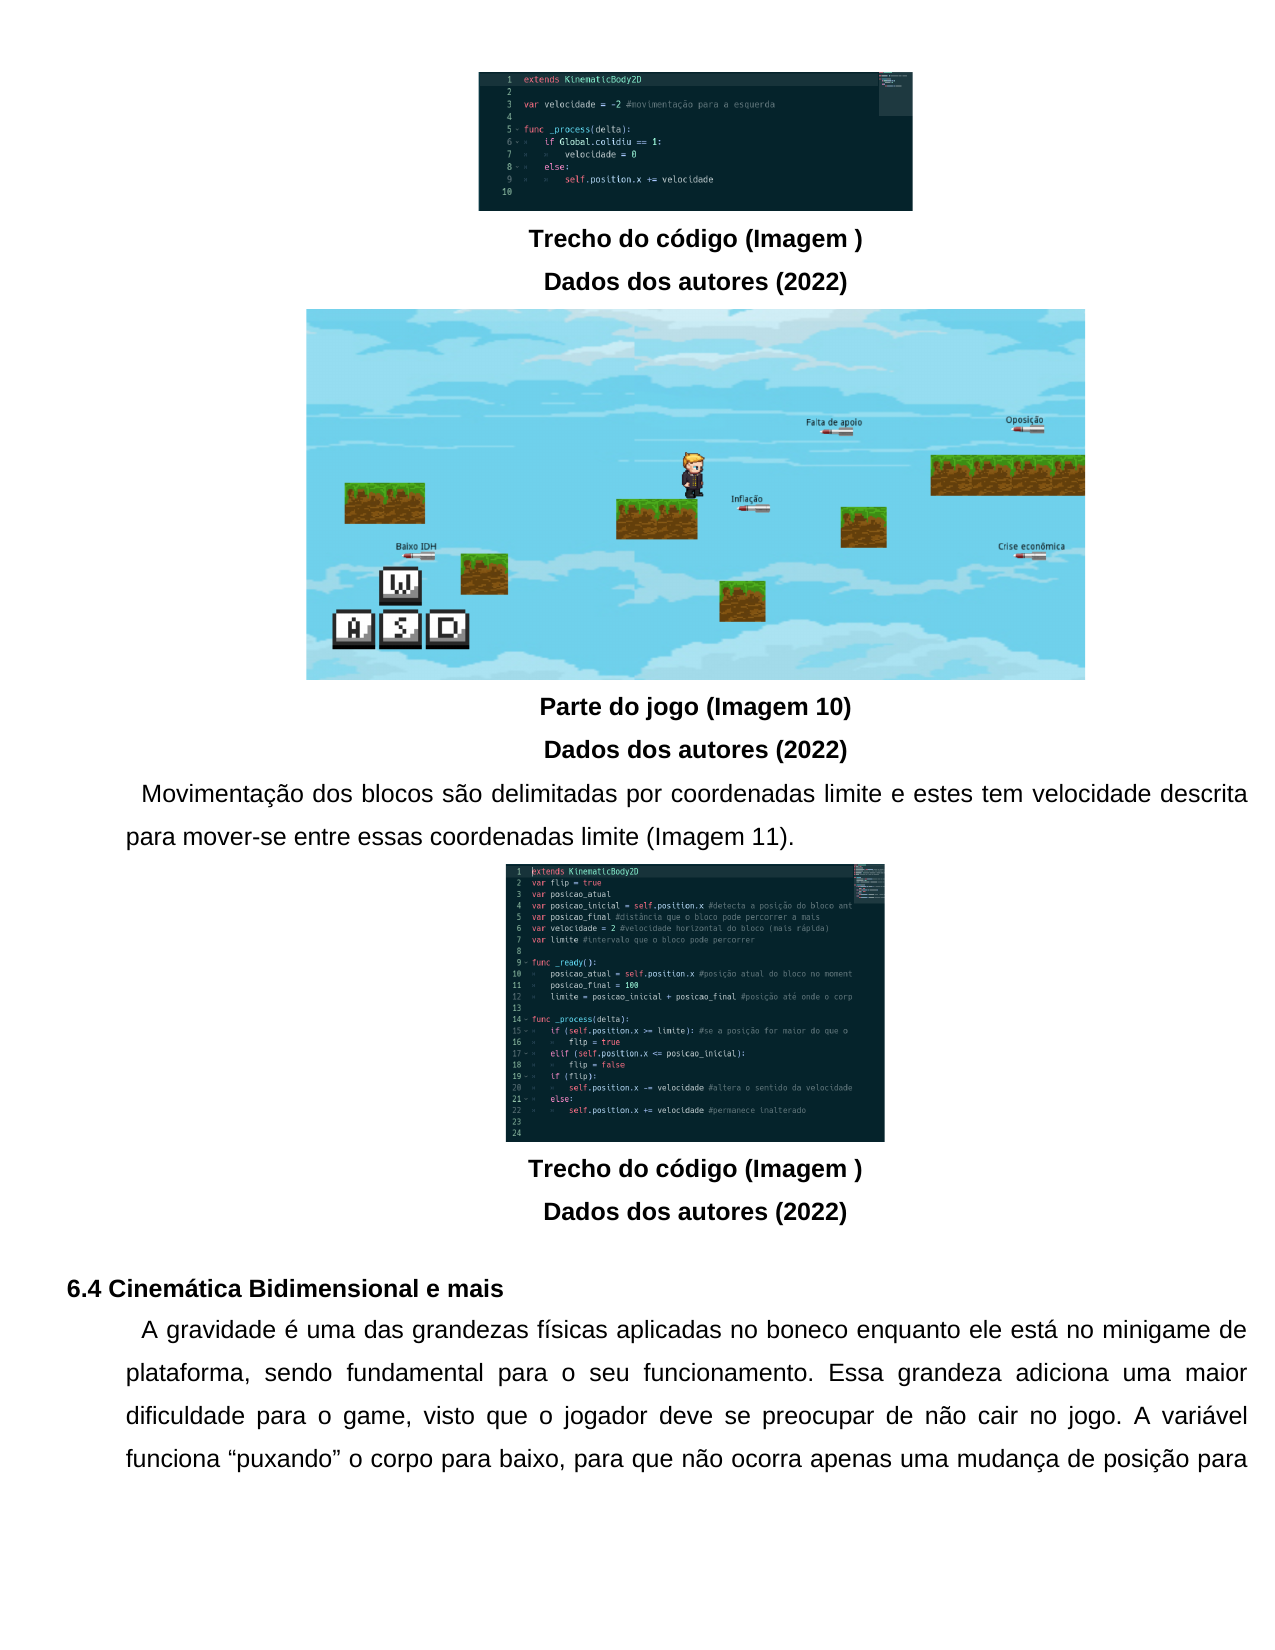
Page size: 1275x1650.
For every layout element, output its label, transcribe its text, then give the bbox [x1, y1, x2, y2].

text Dados dos autores (2022) [126, 1197, 1250, 1226]
text Trecho do código (Imagem ) [126, 223, 1250, 252]
picture [505, 864, 885, 1142]
subtitle 6.4 Cinemática Bidimensional e mais [67, 1274, 1250, 1302]
picture [478, 72, 913, 211]
text Trecho do código (Imagem ) [126, 1154, 1250, 1183]
text Dados dos autores (2022) [126, 267, 1250, 295]
text Dados dos autores (2022) [126, 735, 1250, 764]
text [126, 1315, 1250, 1473]
text Movimentação dos blocos são delimitadas por coordenadas limite e estes tem velocidade descrita para mover-se entre essas coordenadas limite (Imagem 11). [126, 778, 1250, 850]
picture [306, 309, 1085, 680]
text Parte do jogo (Imagem 10) [126, 692, 1250, 721]
